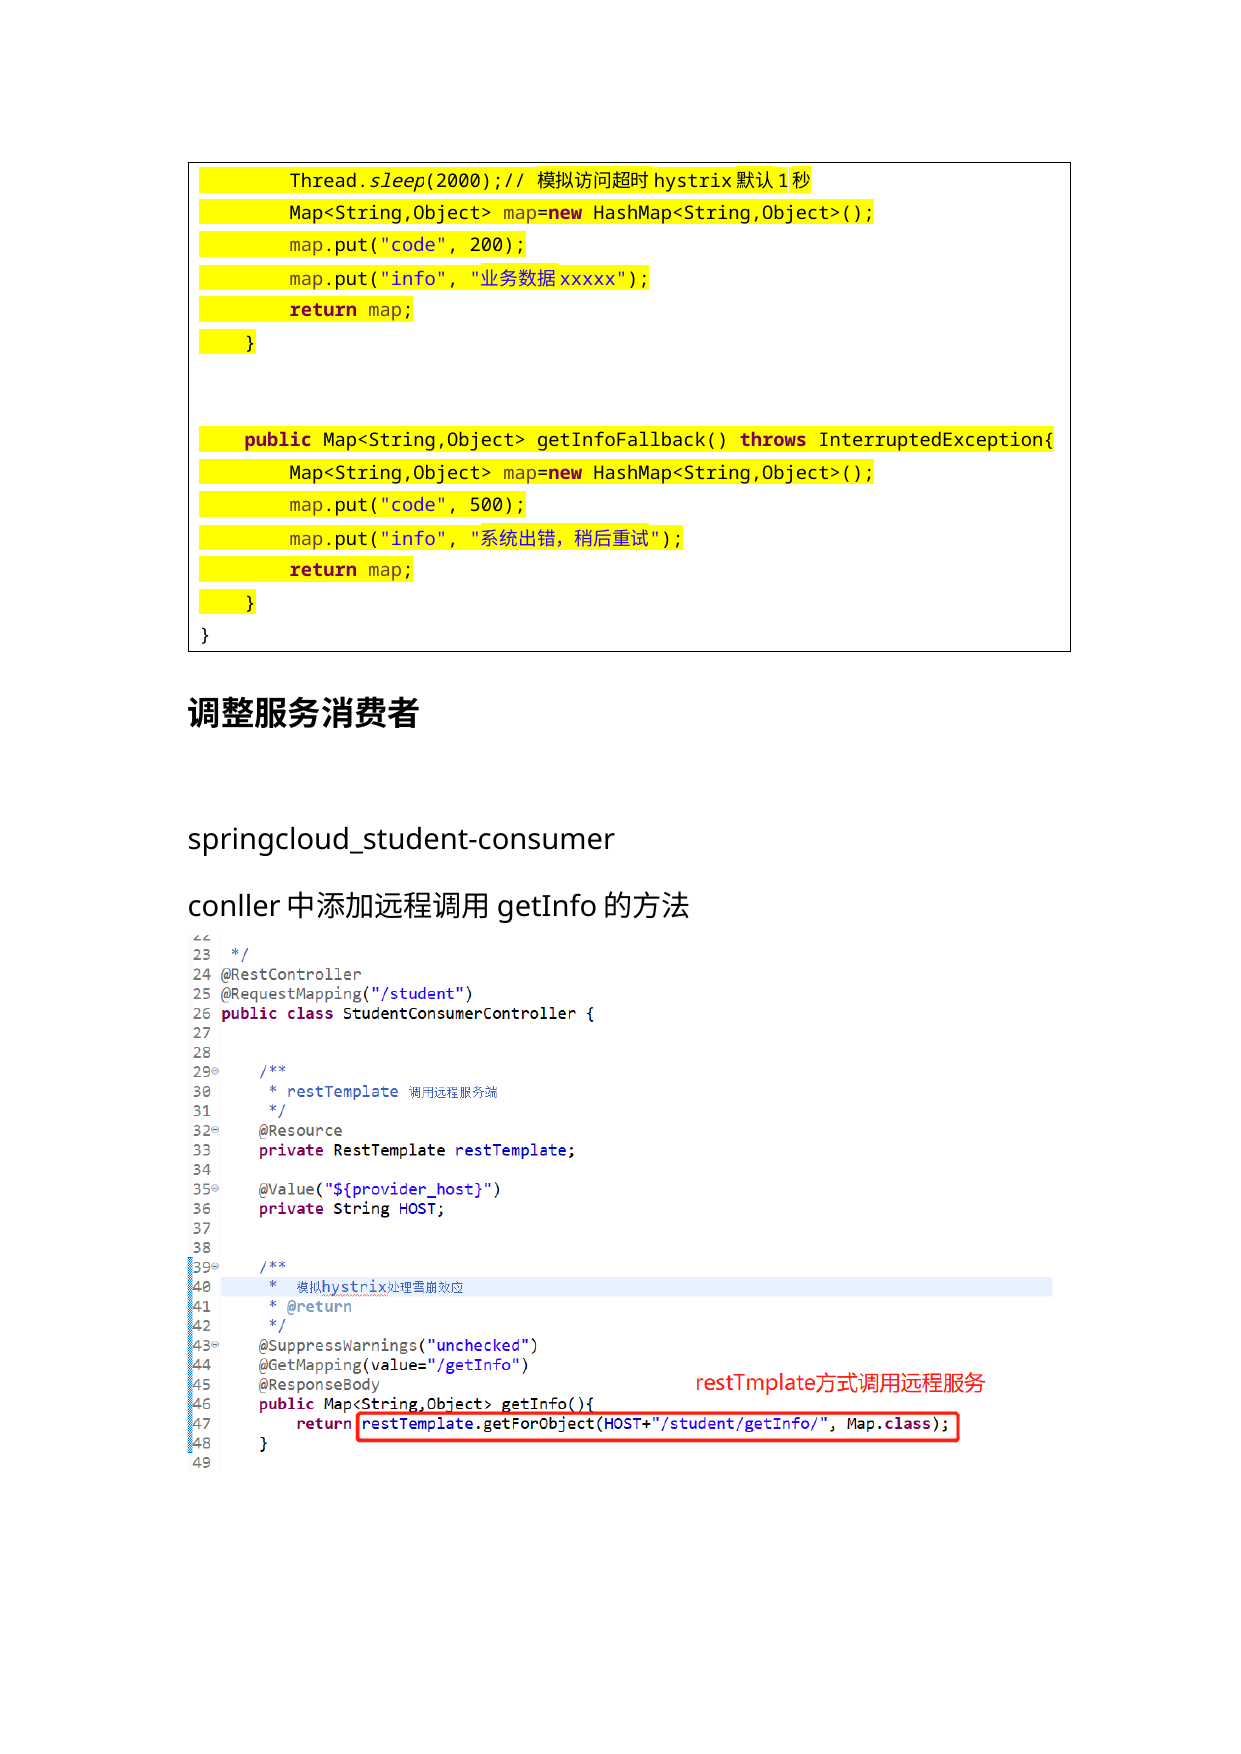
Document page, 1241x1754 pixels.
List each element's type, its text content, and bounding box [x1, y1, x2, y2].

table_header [189, 163, 1070, 651]
picture [187, 935, 1053, 1471]
subtitle 调整服务消费者 [187, 679, 1053, 744]
text springcloud_student-consumer [187, 806, 1053, 871]
text conller中添加远程调用getInfo的方法 [187, 871, 1053, 935]
